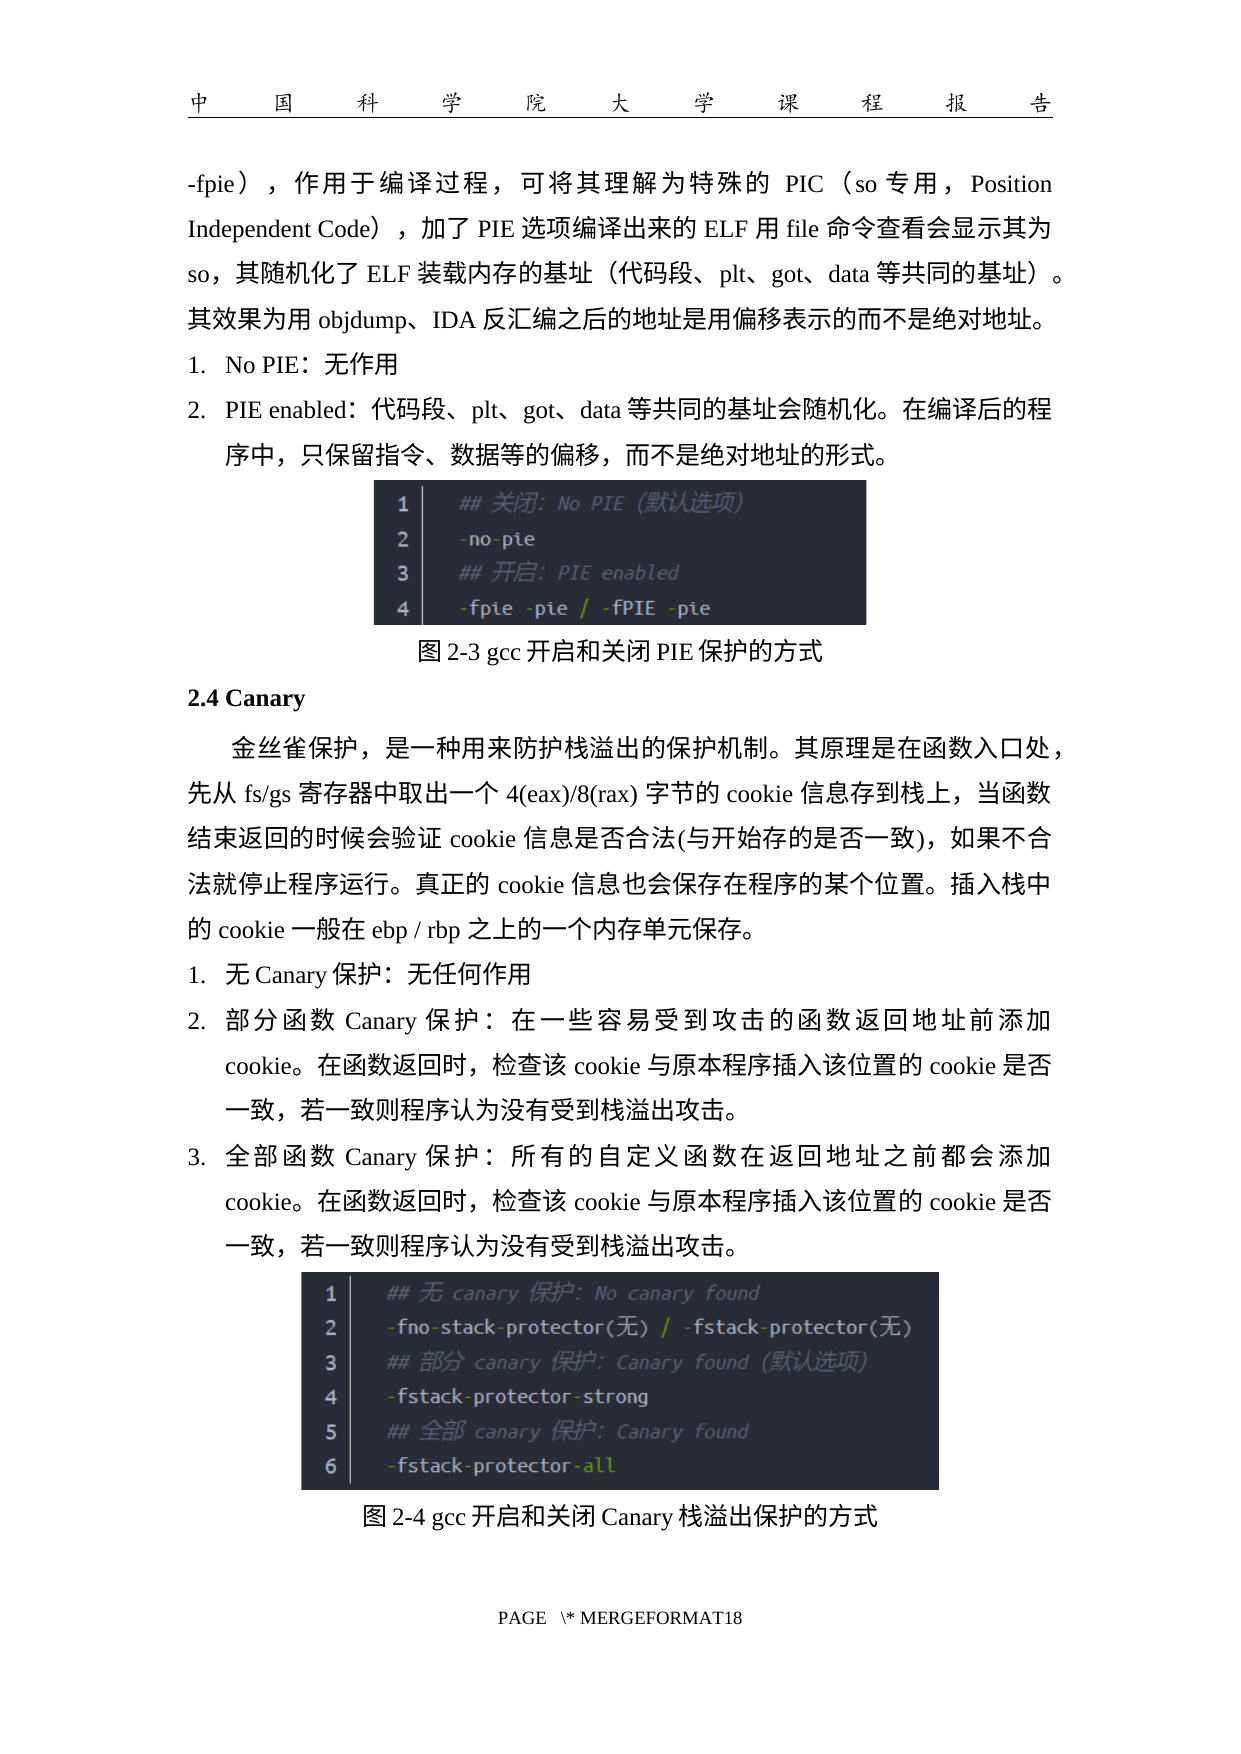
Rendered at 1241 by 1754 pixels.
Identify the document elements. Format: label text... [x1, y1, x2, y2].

subtitle 2.4 Canary [187, 683, 1053, 712]
list 全部函数Canary保护：所有的自定义函数在返回地址之前都会添加 cookie。在函数返回时，检查该 cookie 与原本程序插入该位置的 cookie 是否一致，若一致则程序认为没有受到栈溢出攻击。 [187, 1136, 1053, 1263]
list No PIE：无作用 [187, 344, 1053, 381]
picture [373, 480, 867, 625]
picture [301, 1272, 939, 1490]
list 无Canary保护：无任何作用 [187, 955, 1053, 991]
text 金丝雀保护，是一种用来防护栈溢出的保护机制。其原理是在函数入口处，先从 fs/gs 寄存器中取出一个 4(eax)/8(rax) 字节的 cookie 信息存到栈上，当函数结束返回的时候会验证 cookie 信息是否合法(与开始存的是否一致)，如果不合法就停止程序运行。真正的 cookie 信息也会保存在程序的某个位置。插入栈中的 cookie 一般在 ebp / rbp 之上的一个内存单元保存。 [187, 728, 1053, 946]
list 部分函数Canary保护：在一些容易受到攻击的函数返回地址前添加cookie。在函数返回时，检查该 cookie 与原本程序插入该位置的 cookie 是否一致，若一致则程序认为没有受到栈溢出攻击。 [187, 1000, 1053, 1127]
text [187, 163, 1053, 335]
list PIE enabled：代码段、plt、got、data 等共同的基址会随机化。在编译后的程序中，只保留指令、数据等的偏移，而不是绝对地址的形式。 [187, 390, 1053, 471]
text 图2-3 gcc开启和关闭PIE保护的方式 [187, 631, 1053, 668]
text 图2-4 gcc开启和关闭Canary栈溢出保护的方式 [187, 1497, 1053, 1533]
